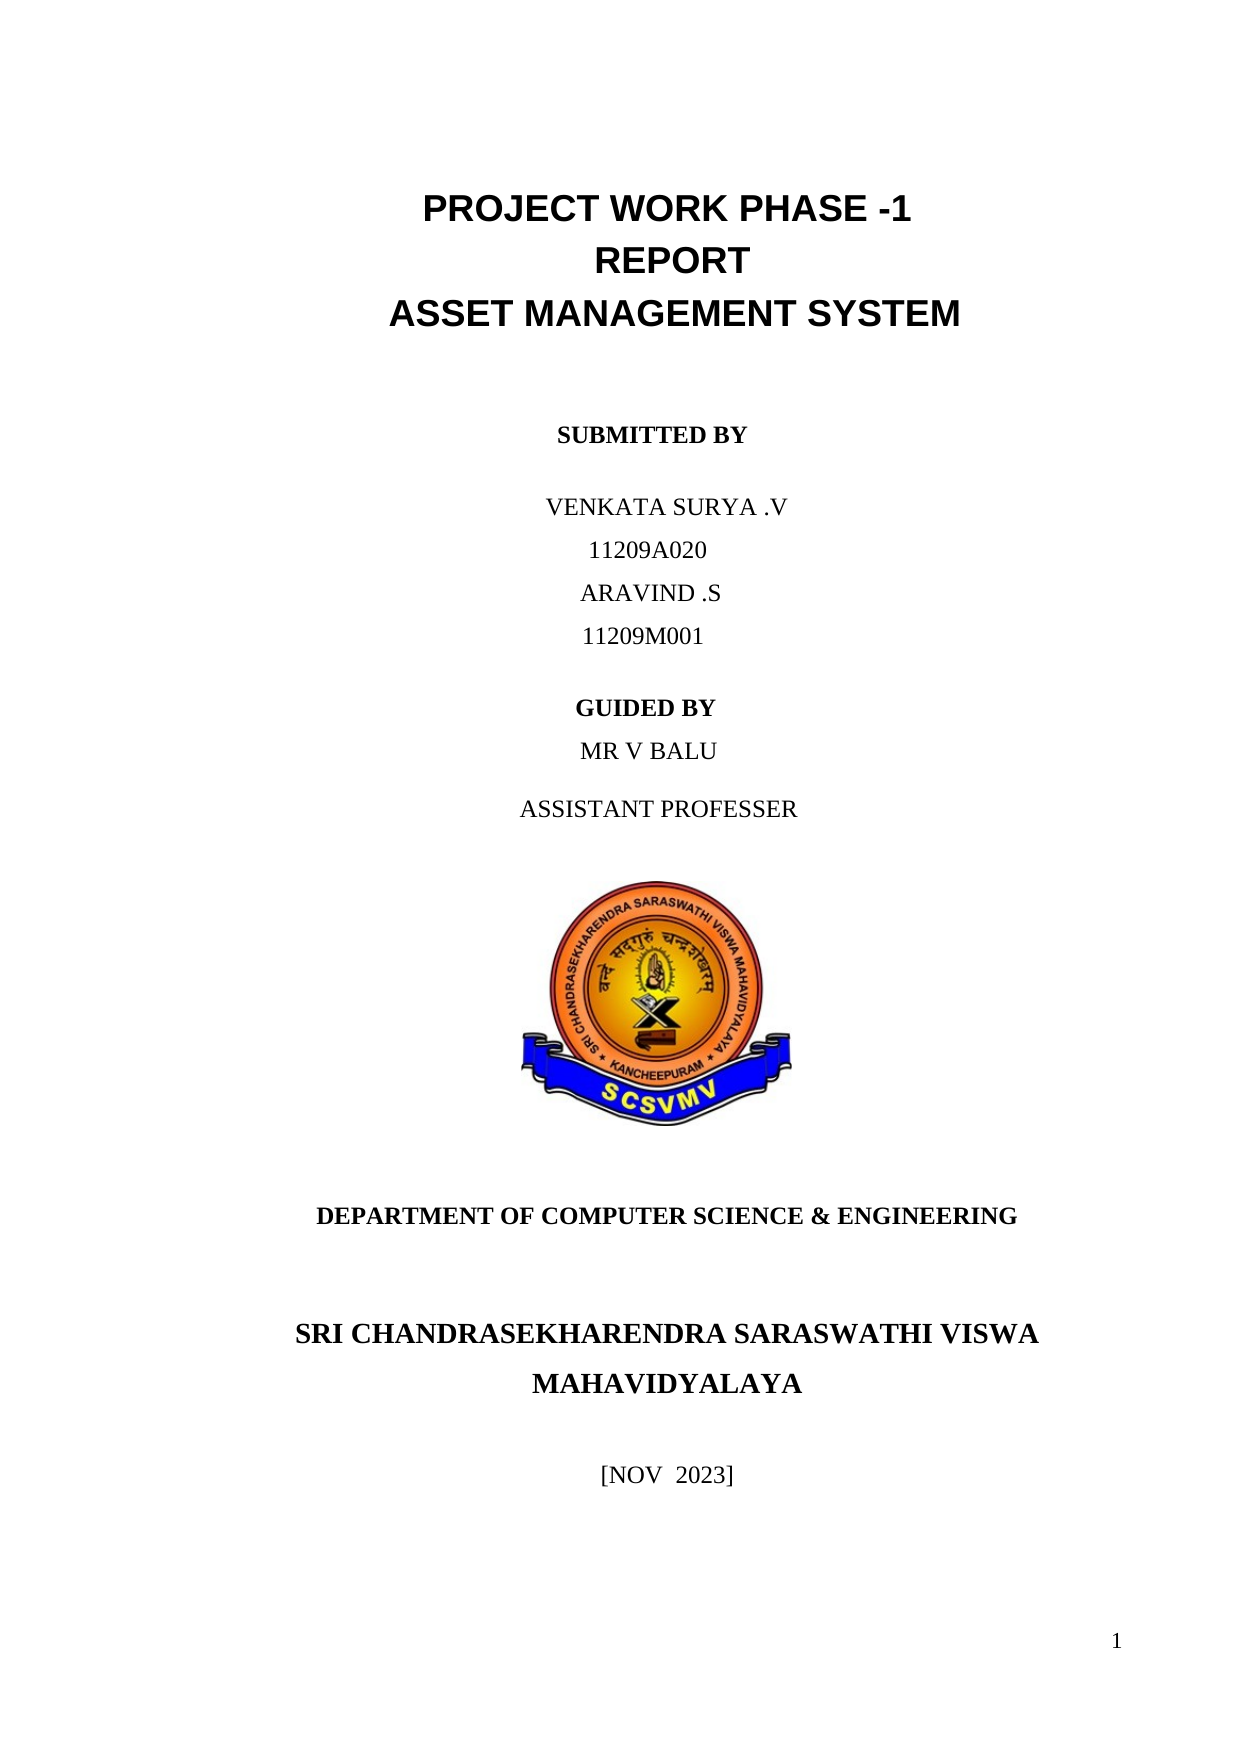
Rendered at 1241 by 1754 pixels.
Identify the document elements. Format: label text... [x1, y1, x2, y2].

subtitle VENKATA SURYA .V [261, 492, 788, 521]
text GUIDED BY [225, 693, 1109, 722]
text SRI CHANDRASEKHARENDRA SARASWATHI VISWA MAHAVIDYALAYA [225, 1316, 1109, 1400]
subtitle 11209M001 [519, 621, 788, 650]
text REPORT [225, 239, 1109, 282]
text MR V BALU [507, 736, 1109, 765]
text SUBMITTED BY [507, 420, 1109, 449]
text DEPARTMENT OF COMPUTER SCIENCE & ENGINEERING [225, 1201, 1109, 1230]
text PROJECT WORK PHASE -1 [225, 186, 1109, 229]
subtitle 11209A020 [561, 535, 788, 564]
text ASSET MANAGEMENT SYSTEM [266, 291, 1109, 334]
picture [521, 881, 792, 1126]
text ASSISTANT PROFESSER [225, 794, 1109, 822]
subtitle ARAVIND .S [261, 578, 788, 607]
text [NOV 2023] [225, 1460, 1109, 1488]
